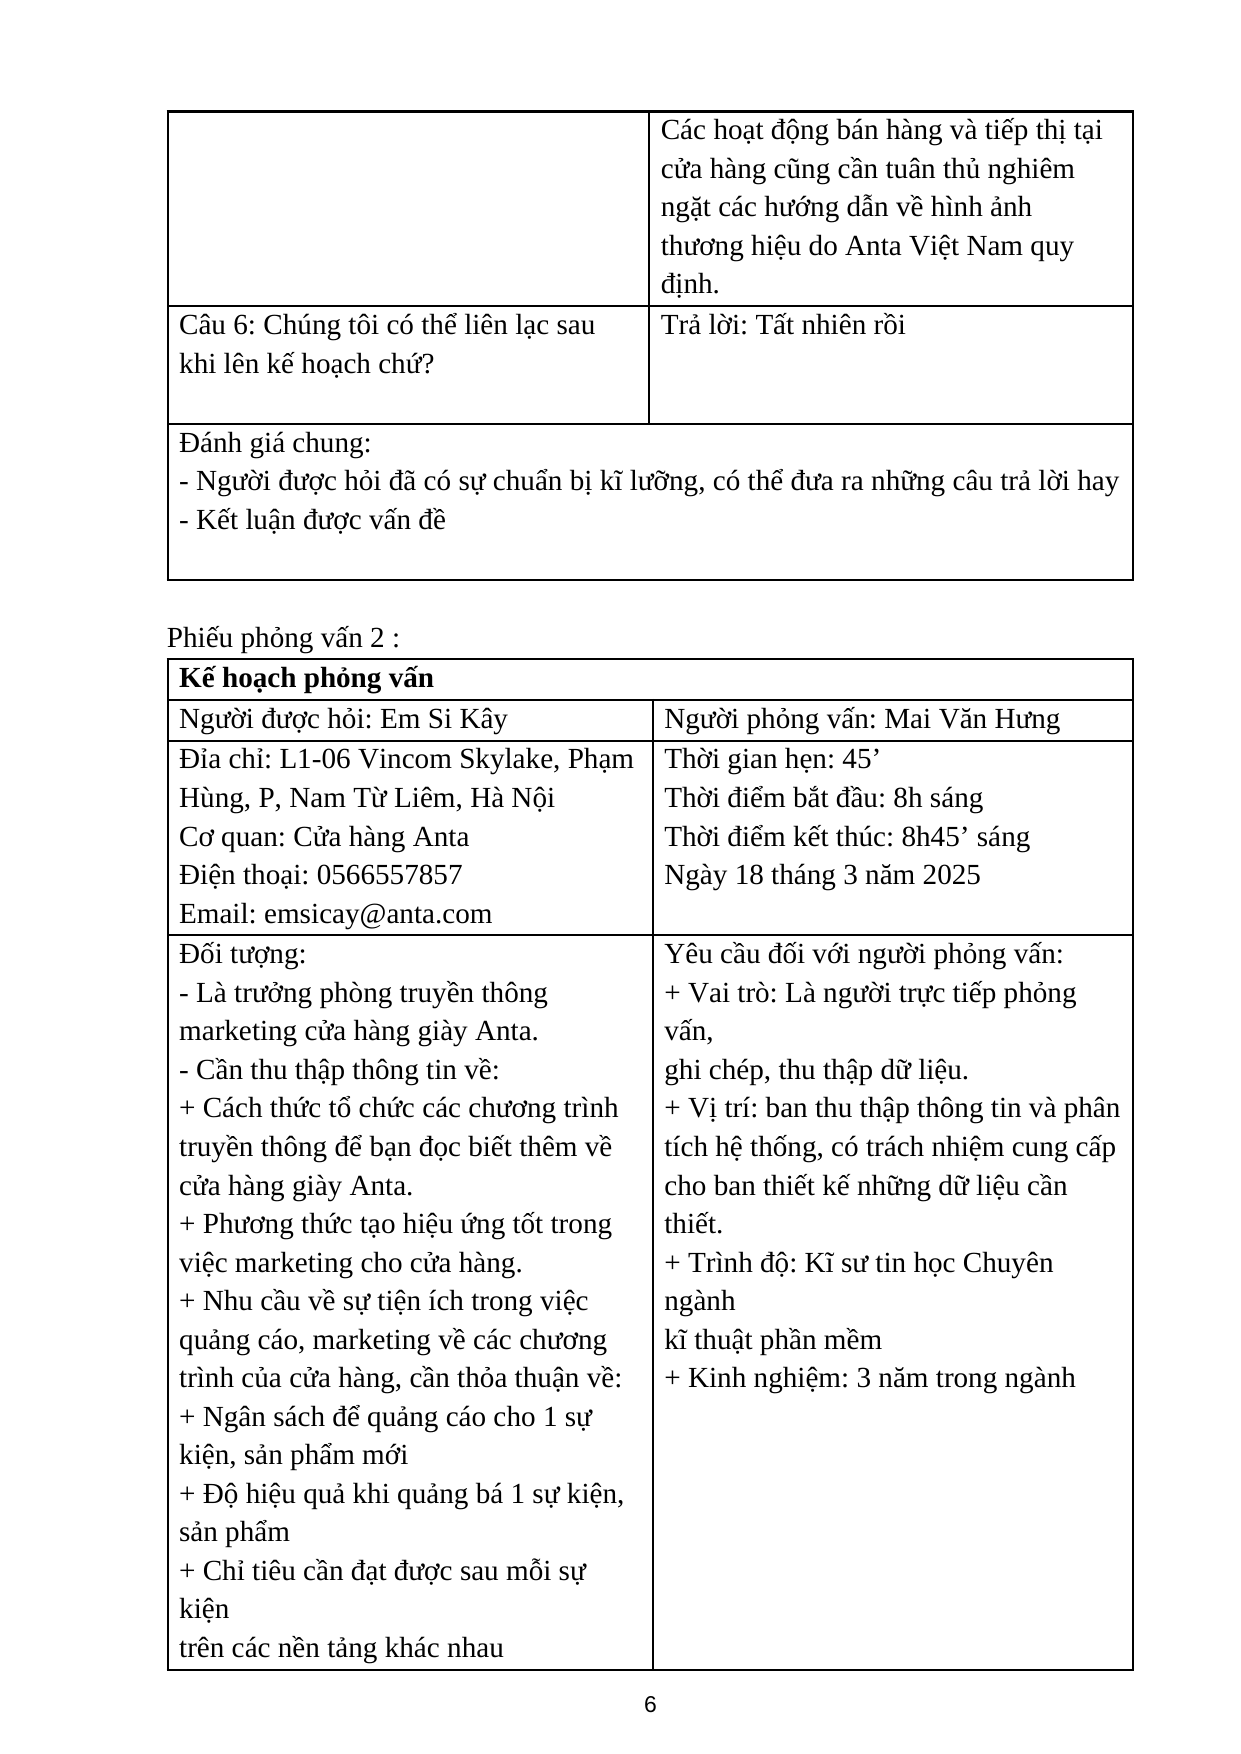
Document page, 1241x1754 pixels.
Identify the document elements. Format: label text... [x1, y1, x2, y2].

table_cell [650, 113, 1132, 305]
table_cell Người phỏng vấn: Mai Văn Hưng [654, 701, 1132, 739]
table_cell Trả lời: Tất nhiên rồi [650, 307, 1132, 423]
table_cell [169, 113, 648, 305]
table_cell Đánh giá chung: - Người được hỏi đã có sự chuẩn bị kĩ lưỡng, có thể đưa ra những câu trả lời hay - Kết luận được vấn đề [169, 425, 1132, 579]
table_header Kế hoạch phỏng vấn [169, 660, 1132, 699]
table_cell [169, 936, 652, 1669]
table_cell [654, 936, 1132, 1669]
table_cell Câu 6: Chúng tôi có thể liên lạc sau khi lên kế hoạch chứ? [169, 307, 648, 423]
table_cell Thời gian hẹn: 45’ Thời điểm bắt đầu: 8h sáng Thời điểm kết thúc: 8h45’ sáng Ngày 18 tháng 3 năm 2025 [654, 742, 1132, 934]
table_cell Người được hỏi: Em Si Kây [169, 701, 652, 739]
table_cell Đỉa chỉ: L1-06 Vincom Skylake, Phạm Hùng, P, Nam Từ Liêm, Hà Nội Cơ quan: Cửa hàng Anta Điện thoại: 0566557857 Email: emsicay@anta.com [169, 742, 652, 934]
text Phiếu phỏng vấn 2 : [167, 620, 1134, 653]
